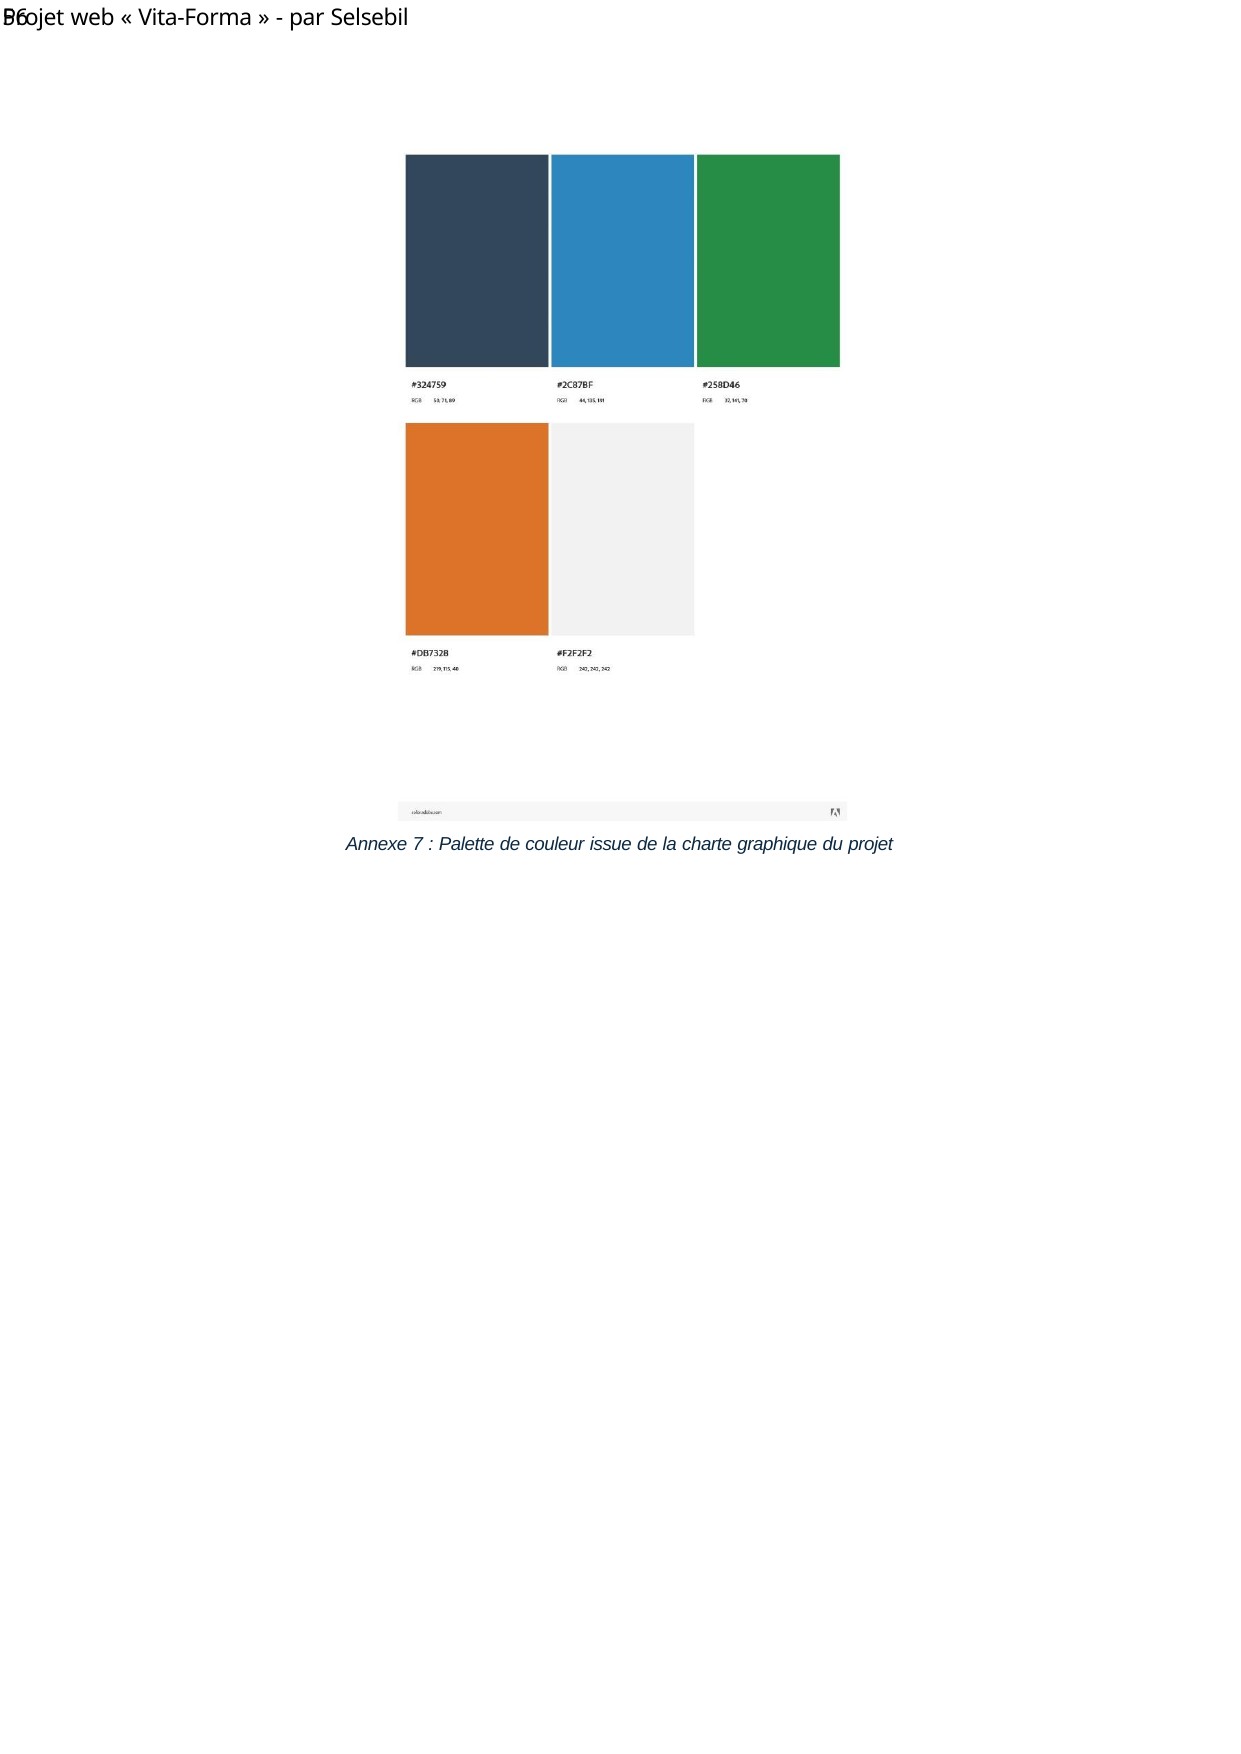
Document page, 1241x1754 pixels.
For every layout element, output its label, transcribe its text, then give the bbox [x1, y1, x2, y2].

text Annexe 7 : Palette de couleur issue de la charte graphique du projet [162, 832, 1078, 854]
picture [397, 147, 848, 821]
